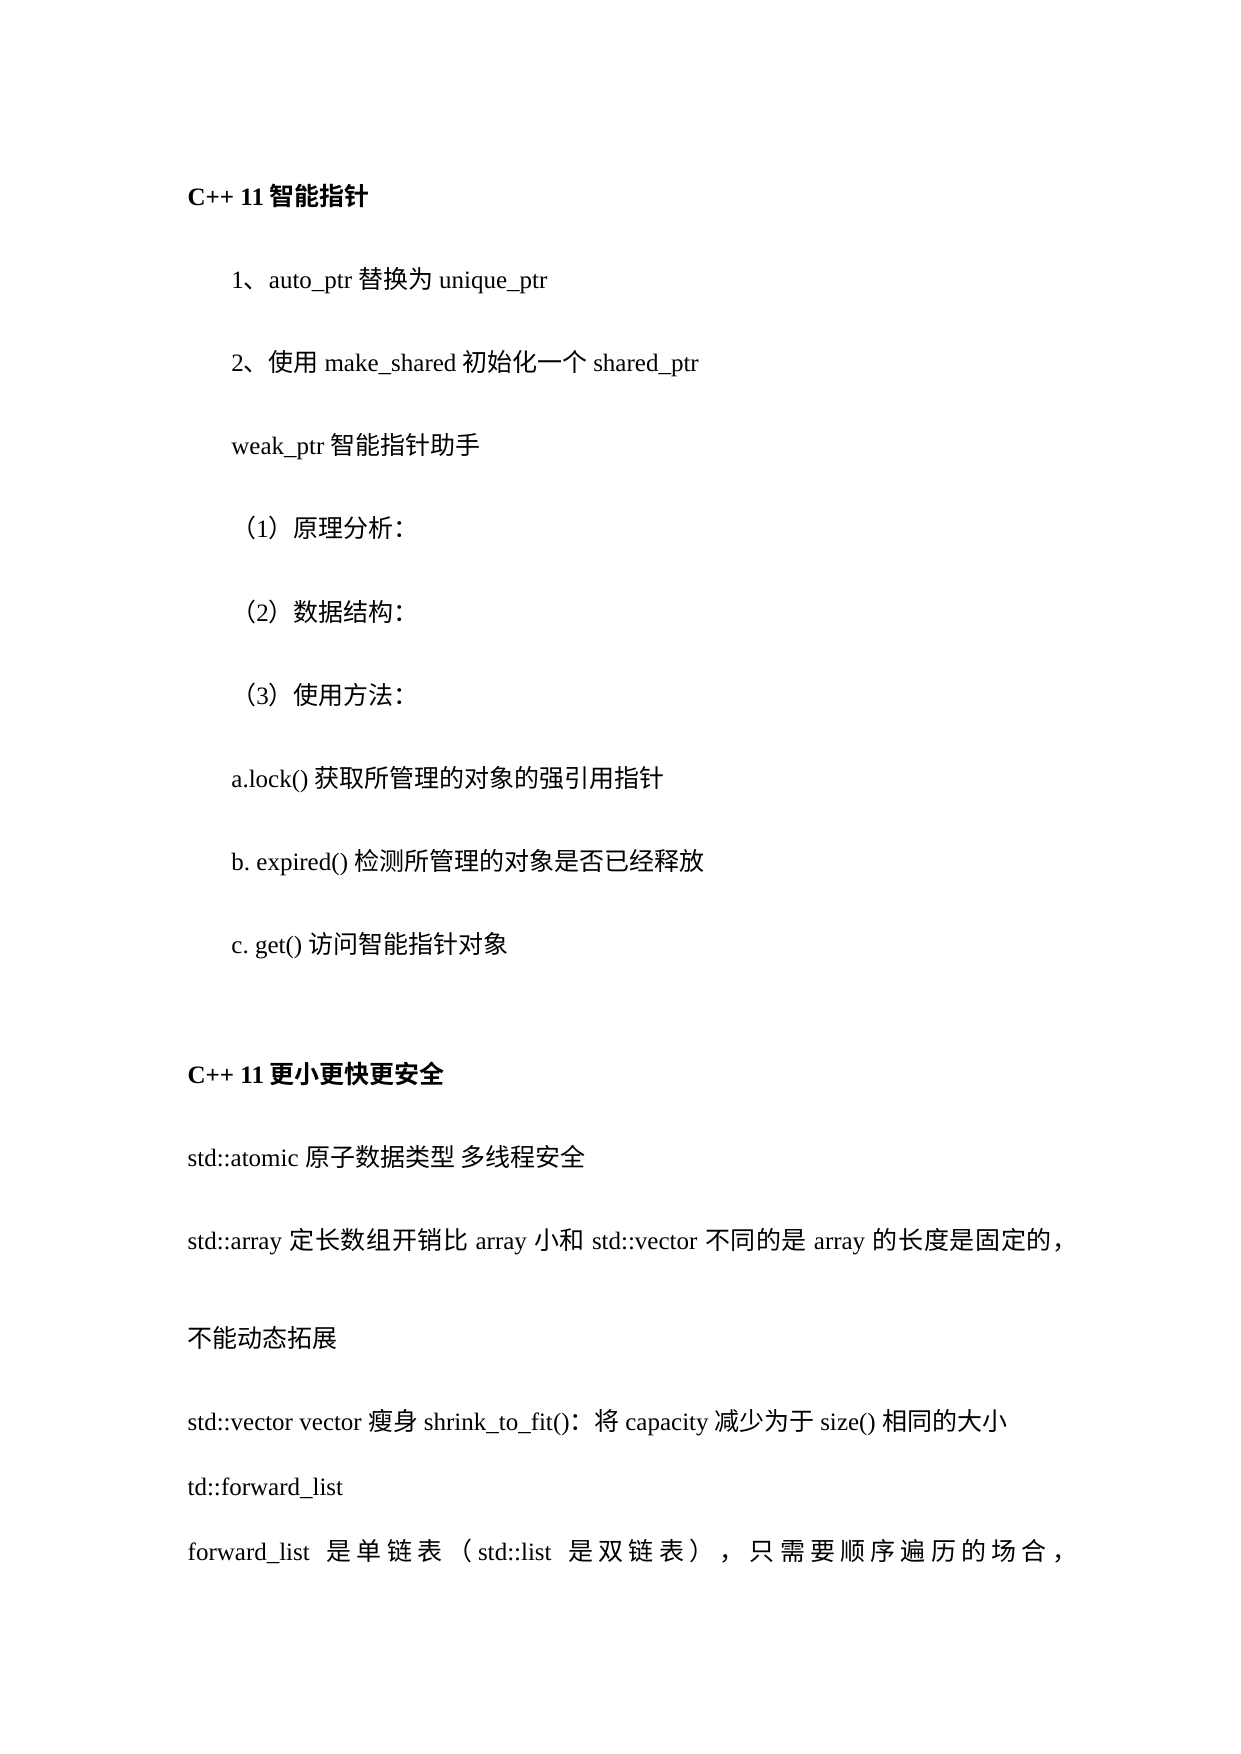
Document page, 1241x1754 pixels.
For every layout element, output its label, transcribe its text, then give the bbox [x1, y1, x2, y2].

list td::forward_list [187, 1470, 1053, 1503]
list std::array 定长数组开销比 array 小和 std::vector 不同的是 array 的长度是固定的，不能动态拓展 [187, 1206, 1053, 1369]
list b. expired() 检测所管理的对象是否已经释放 [187, 827, 1053, 892]
list （3）使用方法： [187, 661, 1053, 726]
list （2）数据结构： [187, 578, 1053, 643]
list c. get() 访问智能指针对象 [187, 910, 1053, 975]
list a.lock() 获取所管理的对象的强引用指针 [187, 744, 1053, 809]
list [187, 1517, 1053, 1582]
list std::atomic 原子数据类型 多线程安全 [187, 1123, 1053, 1188]
subtitle C++ 11智能指针 [187, 162, 1053, 227]
list std::vector vector 瘦身 shrink_to_fit()：将 capacity 减少为于 size() 相同的大小 [187, 1387, 1053, 1452]
list weak_ptr 智能指针助手 [187, 411, 1053, 476]
list （1）原理分析： [187, 494, 1053, 559]
subtitle C++ 11更小更快更安全 [187, 1040, 1053, 1105]
list auto_ptr 替换为 unique_ptr [187, 245, 1053, 310]
list 使用 make_shared 初始化一个 shared_ptr [187, 328, 1053, 393]
